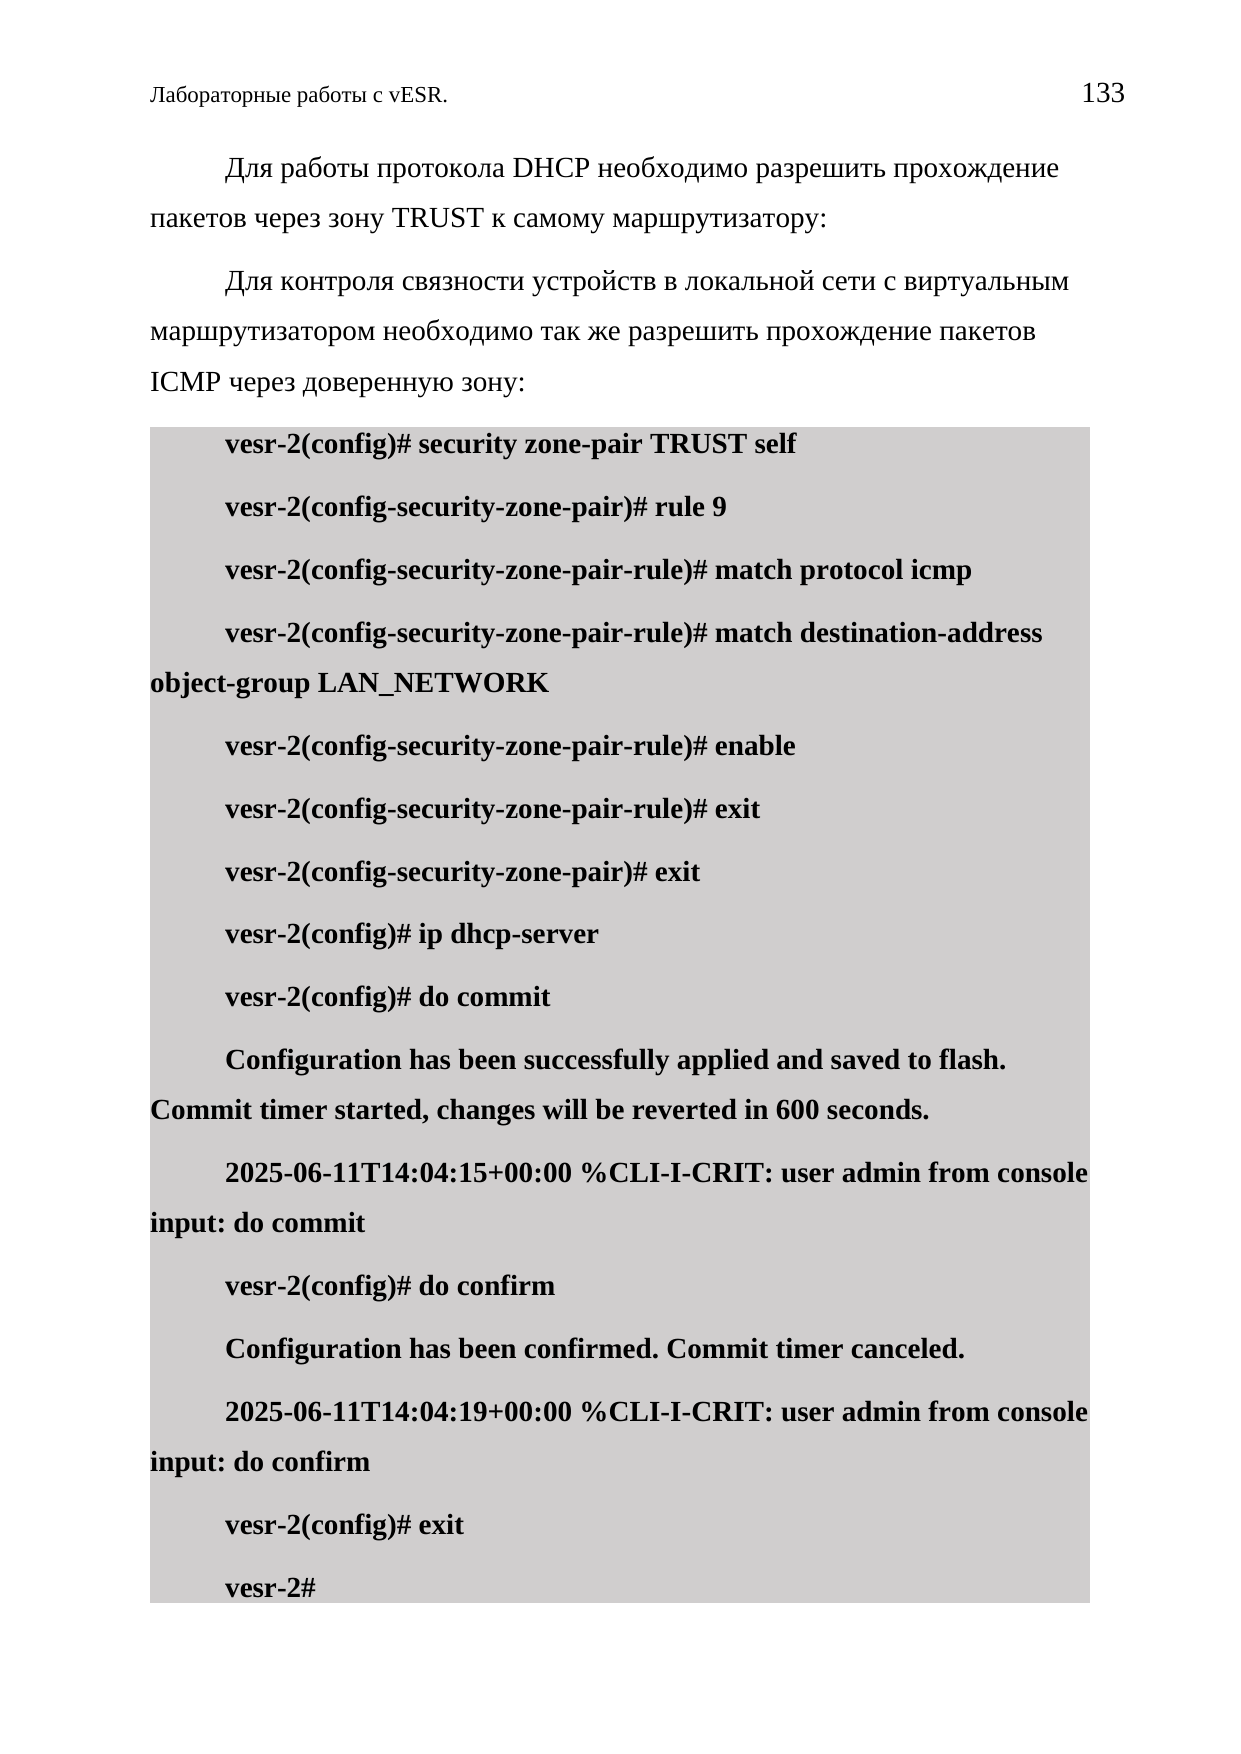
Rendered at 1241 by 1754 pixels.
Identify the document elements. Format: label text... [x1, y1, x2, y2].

text vesr-2(config-security-zone-pair-rule)# match protocol icmp [150, 552, 1090, 586]
text vesr-2(config)# ip dhcp-server [150, 917, 1090, 950]
text 2025-06-11T14:04:15+00:00 %CLI-I-CRIT: user admin from console input: do commit [150, 1155, 1090, 1239]
text Для контроля связности устройств в локальной сети с виртуальным маршрутизатором необходимо так же разрешить прохождение пакетов ICMP через доверенную зону: [150, 263, 1090, 397]
text vesr-2(config-security-zone-pair-rule)# enable [150, 728, 1090, 762]
text vesr-2(config)# do commit [150, 979, 1090, 1013]
text vesr-2(config)# exit [150, 1507, 1090, 1541]
text Configuration has been confirmed. Commit timer canceled. [150, 1331, 1090, 1365]
text Для работы протокола DHCP необходимо разрешить прохождение пакетов через зону TRUST к самому маршрутизатору: [150, 150, 1090, 234]
text vesr-2(config)# security zone-pair TRUST self [150, 427, 1090, 460]
text vesr-2(config-security-zone-pair-rule)# match destination-address object-group LAN_NETWORK [150, 615, 1090, 699]
text vesr-2# [150, 1570, 1090, 1603]
text Configuration has been successfully applied and saved to flash. Commit timer started, changes will be reverted in 600 seconds. [150, 1042, 1090, 1126]
text vesr-2(config)# do confirm [150, 1268, 1090, 1302]
text 2025-06-11T14:04:19+00:00 %CLI-I-CRIT: user admin from console input: do confirm [150, 1394, 1090, 1478]
text vesr-2(config-security-zone-pair)# exit [150, 854, 1090, 887]
text vesr-2(config-security-zone-pair-rule)# exit [150, 791, 1090, 824]
text vesr-2(config-security-zone-pair)# rule 9 [150, 489, 1090, 523]
